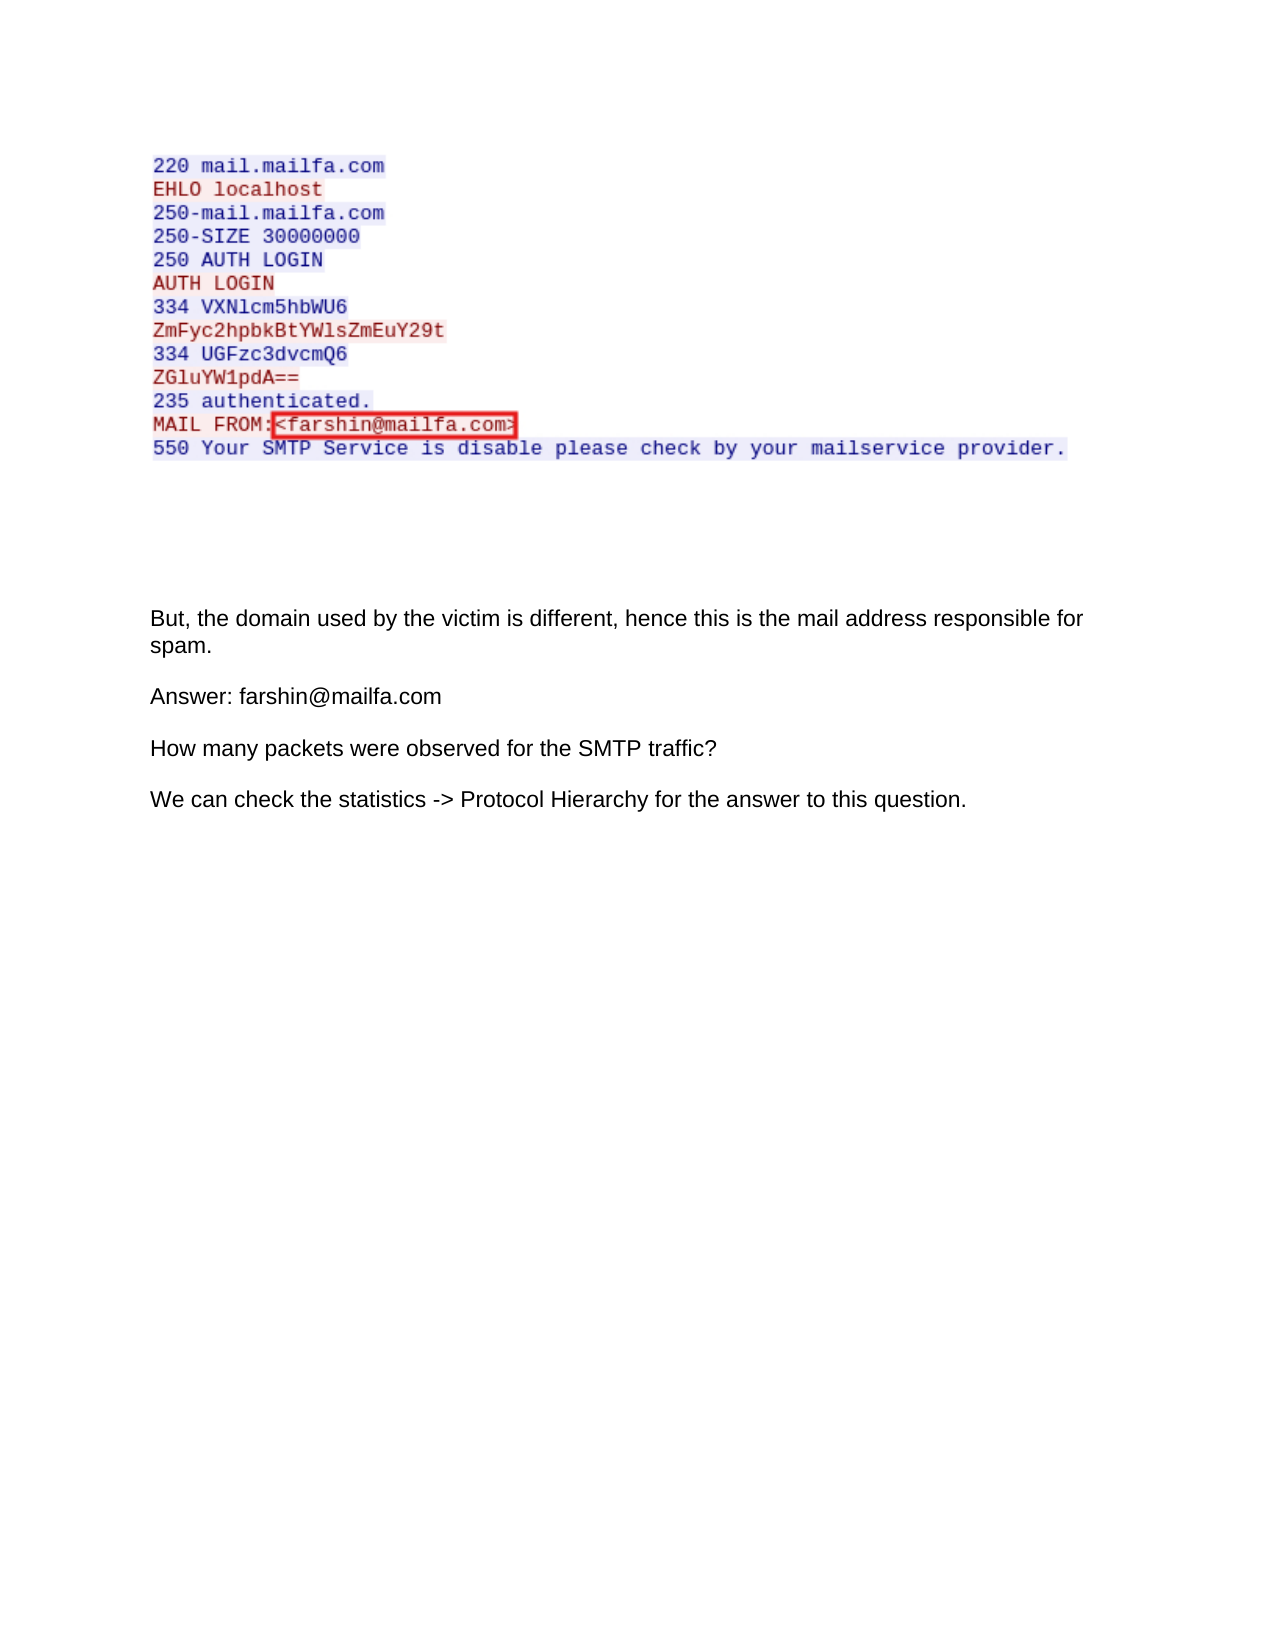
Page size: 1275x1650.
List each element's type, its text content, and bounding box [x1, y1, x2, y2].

text How many packets were observed for the SMTP traffic? [150, 734, 1125, 761]
text Answer: farshin@mailfa.com [150, 683, 1125, 709]
picture [150, 150, 1275, 577]
text We can check the statistics -> Protocol Hierarchy for the answer to this question. [150, 786, 1125, 812]
text But, the domain used by the victim is different, hence this is the mail address responsible for spam. [150, 605, 1125, 658]
